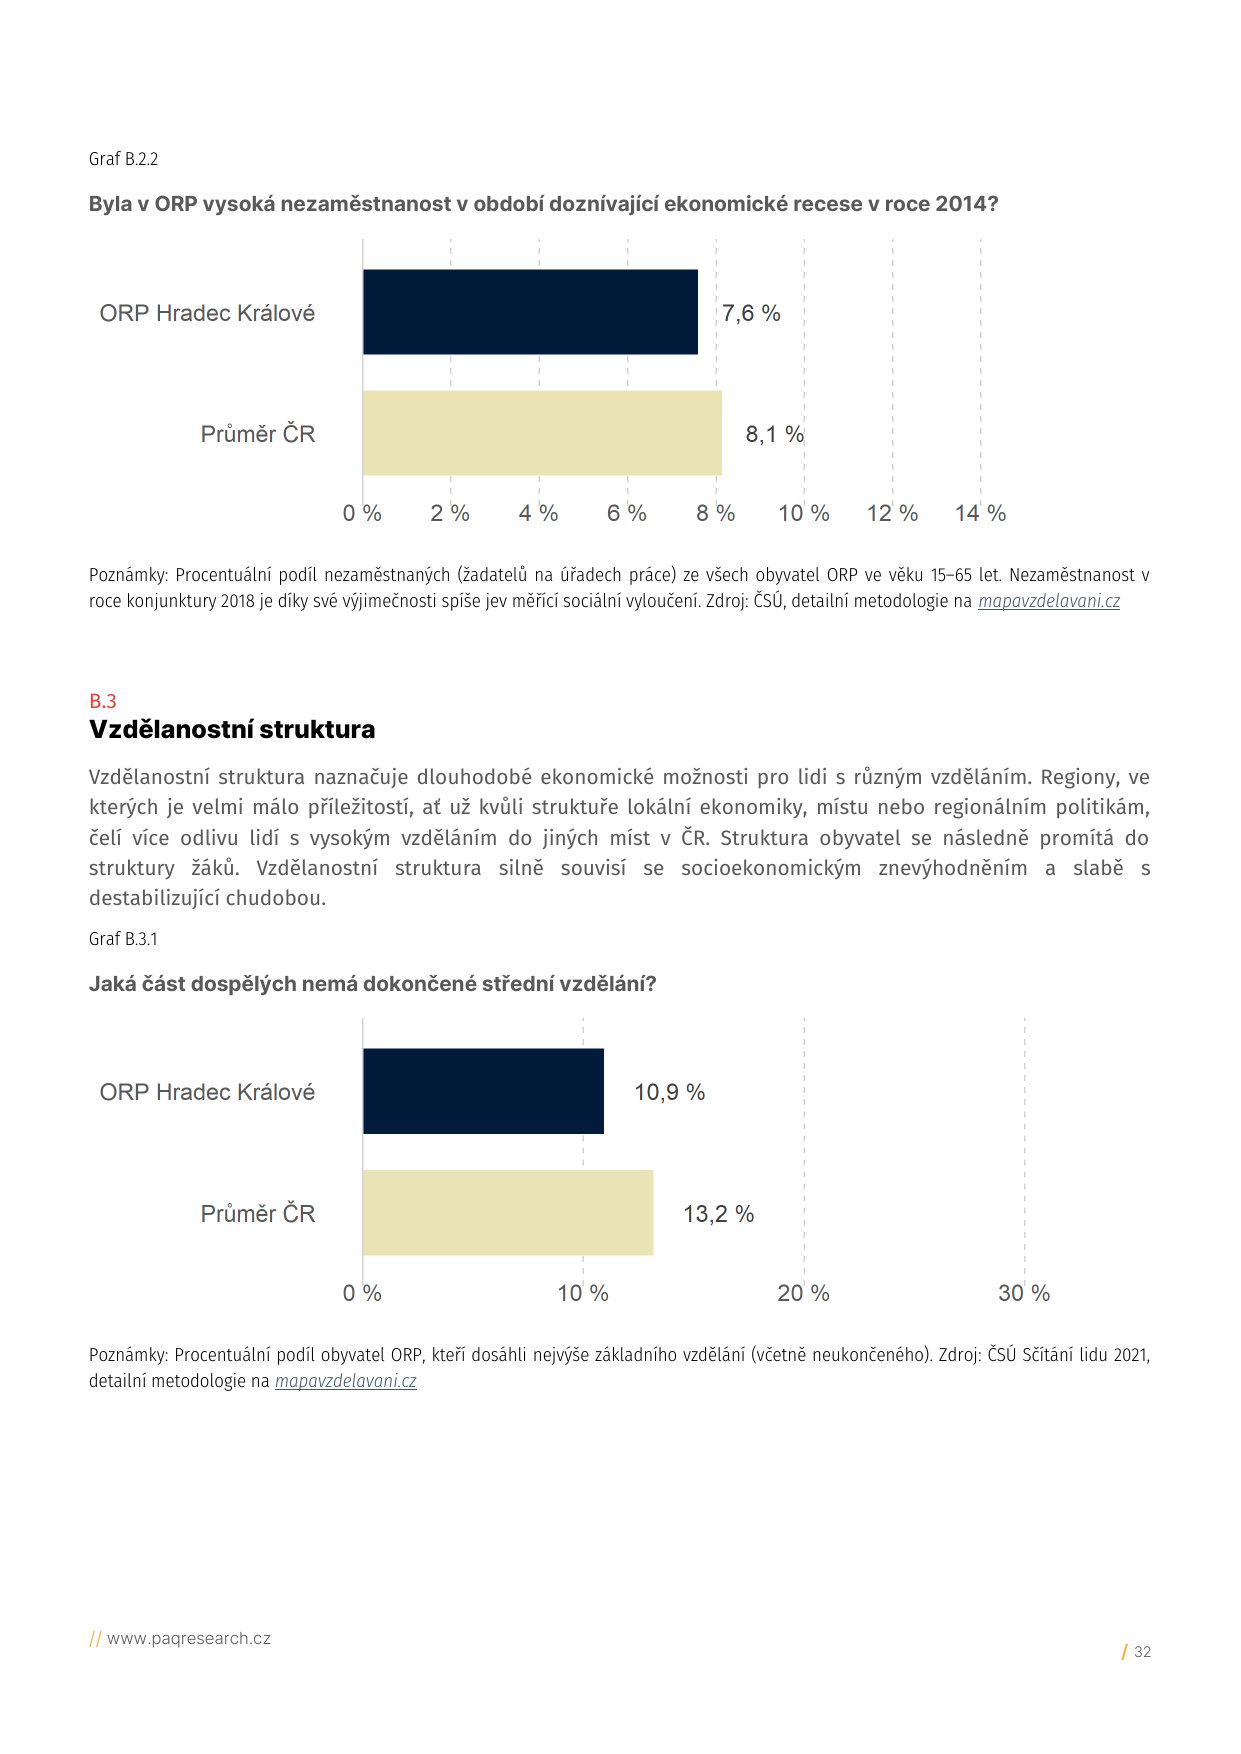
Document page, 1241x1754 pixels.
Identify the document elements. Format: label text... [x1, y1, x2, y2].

picture [88, 216, 1139, 548]
subtitle Vzdělanostní struktura [89, 714, 1152, 744]
text Byla v ORP vysoká nezaměstnanost v období doznívající ekonomické recese v roce 2014? [89, 186, 1152, 216]
text Poznámky: Procentuální podíl nezaměstnaných (žadatelů na úřadech práce) ze všech obyvatel ORP ve věku 15–65 let. Nezaměstnanost v roce konjunktury 2018 je díky své výjimečnosti spíše jev měřící sociální vyloučení. Zdroj: ČSÚ, detailní metodologie na mapavzdelavani.cz [89, 564, 1152, 613]
text Graf B.2.2 [89, 148, 1152, 170]
text Poznámky: Procentuální podíl obyvatel ORP, kteří dosáhli nejvýše základního vzdělání (včetně neukončeného). Zdroj: ČSÚ Sčítání lidu 2021, detailní metodologie na mapavzdelavani.cz [89, 1344, 1152, 1392]
text Jaká část dospělých nemá dokončené střední vzdělání? [89, 966, 1152, 996]
text Vzdělanostní struktura naznačuje dlouhodobé ekonomické možnosti pro lidi s různým vzděláním. Regiony, ve kterých je velmi málo příležitostí, ať už kvůli struktuře lokální ekonomiky, místu nebo regionálním politikám, čelí více odlivu lidí s vysokým vzděláním do jiných míst v ČR. Struktura obyvatel se následně promítá do struktury žáků. Vzdělanostní struktura silně souvisí se socioekonomickým znevýhodněním a slabě s destabilizující chudobou. [89, 760, 1152, 911]
picture [88, 996, 1139, 1328]
text B.3 [89, 684, 1152, 714]
text Graf B.3.1 [89, 927, 1152, 950]
